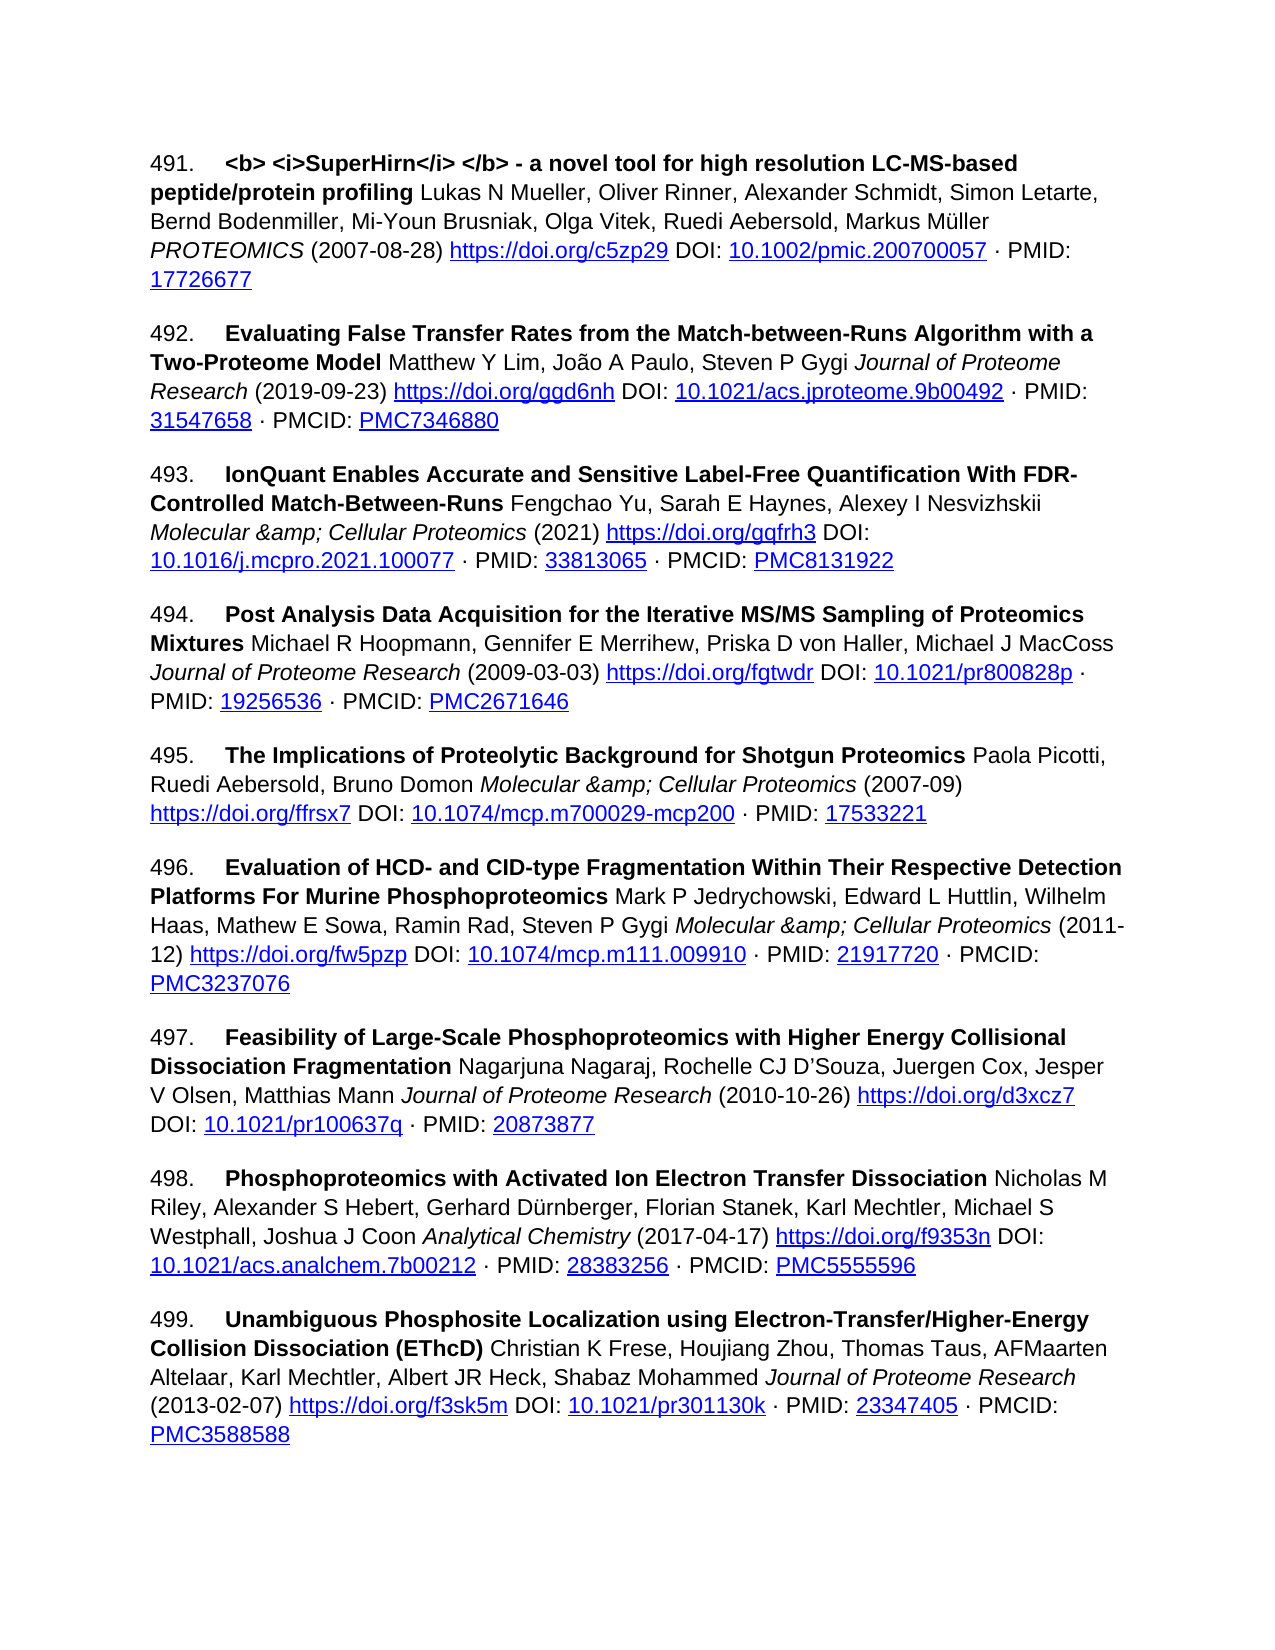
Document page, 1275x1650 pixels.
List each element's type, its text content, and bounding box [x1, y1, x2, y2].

text 492. Evaluating False Transfer Rates from the Match-between-Runs Algorithm with a Two-Proteome Model Matthew Y Lim, João A Paulo, Steven P Gygi Journal of Proteome Research (2019-09-23) https://doi.org/ggd6nh DOI: 10.1021/acs.jproteome.9b00492 · PMID: 31547658 · PMCID: PMC7346880 [150, 320, 1125, 433]
text 493. IonQuant Enables Accurate and Sensitive Label-Free Quantification With FDR-Controlled Match-Between-Runs Fengchao Yu, Sarah E Haynes, Alexey I Nesvizhskii Molecular &amp; Cellular Proteomics (2021) https://doi.org/gqfrh3 DOI: 10.1016/j.mcpro.2021.100077 · PMID: 33813065 · PMCID: PMC8131922 [150, 461, 1125, 574]
text 491. <b> <i>SuperHirn</i> </b> - a novel tool for high resolution LC-MS-based peptide/protein profiling Lukas N Mueller, Oliver Rinner, Alexander Schmidt, Simon Letarte, Bernd Bodenmiller, Mi-Youn Brusniak, Olga Vitek, Ruedi Aebersold, Markus Müller PROTEOMICS (2007-08-28) https://doi.org/c5zp29 DOI: 10.1002/pmic.200700057 · PMID: 17726677 [150, 150, 1125, 292]
text 495. The Implications of Proteolytic Background for Shotgun Proteomics Paola Picotti, Ruedi Aebersold, Bruno Domon Molecular &amp; Cellular Proteomics (2007-09) https://doi.org/ffrsx7 DOI: 10.1074/mcp.m700029-mcp200 · PMID: 17533221 [150, 742, 1125, 827]
text 496. Evaluation of HCD- and CID-type Fragmentation Within Their Respective Detection Platforms For Murine Phosphoproteomics Mark P Jedrychowski, Edward L Huttlin, Wilhelm Haas, Mathew E Sowa, Ramin Rad, Steven P Gygi Molecular &amp; Cellular Proteomics (2011-12) https://doi.org/fw5pzp DOI: 10.1074/mcp.m111.009910 · PMID: 21917720 · PMCID: PMC3237076 [150, 854, 1125, 996]
text 498. Phosphoproteomics with Activated Ion Electron Transfer Dissociation Nicholas M Riley, Alexander S Hebert, Gerhard Dürnberger, Florian Stanek, Karl Mechtler, Michael S Westphall, Joshua J Coon Analytical Chemistry (2017-04-17) https://doi.org/f9353n DOI: 10.1021/acs.analchem.7b00212 · PMID: 28383256 · PMCID: PMC5555596 [150, 1165, 1125, 1278]
text 497. Feasibility of Large-Scale Phosphoproteomics with Higher Energy Collisional Dissociation Fragmentation Nagarjuna Nagaraj, Rochelle CJ D’Souza, Juergen Cox, Jesper V Olsen, Matthias Mann Journal of Proteome Research (2010-10-26) https://doi.org/d3xcz7 DOI: 10.1021/pr100637q · PMID: 20873877 [150, 1024, 1125, 1137]
text 499. Unambiguous Phosphosite Localization using Electron-Transfer/Higher-Energy Collision Dissociation (EThcD) Christian K Frese, Houjiang Zhou, Thomas Taus, AFMaarten Altelaar, Karl Mechtler, Albert JR Heck, Shabaz Mohammed Journal of Proteome Research (2013-02-07) https://doi.org/f3sk5m DOI: 10.1021/pr301130k · PMID: 23347405 · PMCID: PMC3588588 [150, 1306, 1125, 1448]
text 494. Post Analysis Data Acquisition for the Iterative MS/MS Sampling of Proteomics Mixtures Michael R Hoopmann, Gennifer E Merrihew, Priska D von Haller, Michael J MacCoss Journal of Proteome Research (2009-03-03) https://doi.org/fgtwdr DOI: 10.1021/pr800828p · PMID: 19256536 · PMCID: PMC2671646 [150, 601, 1125, 715]
